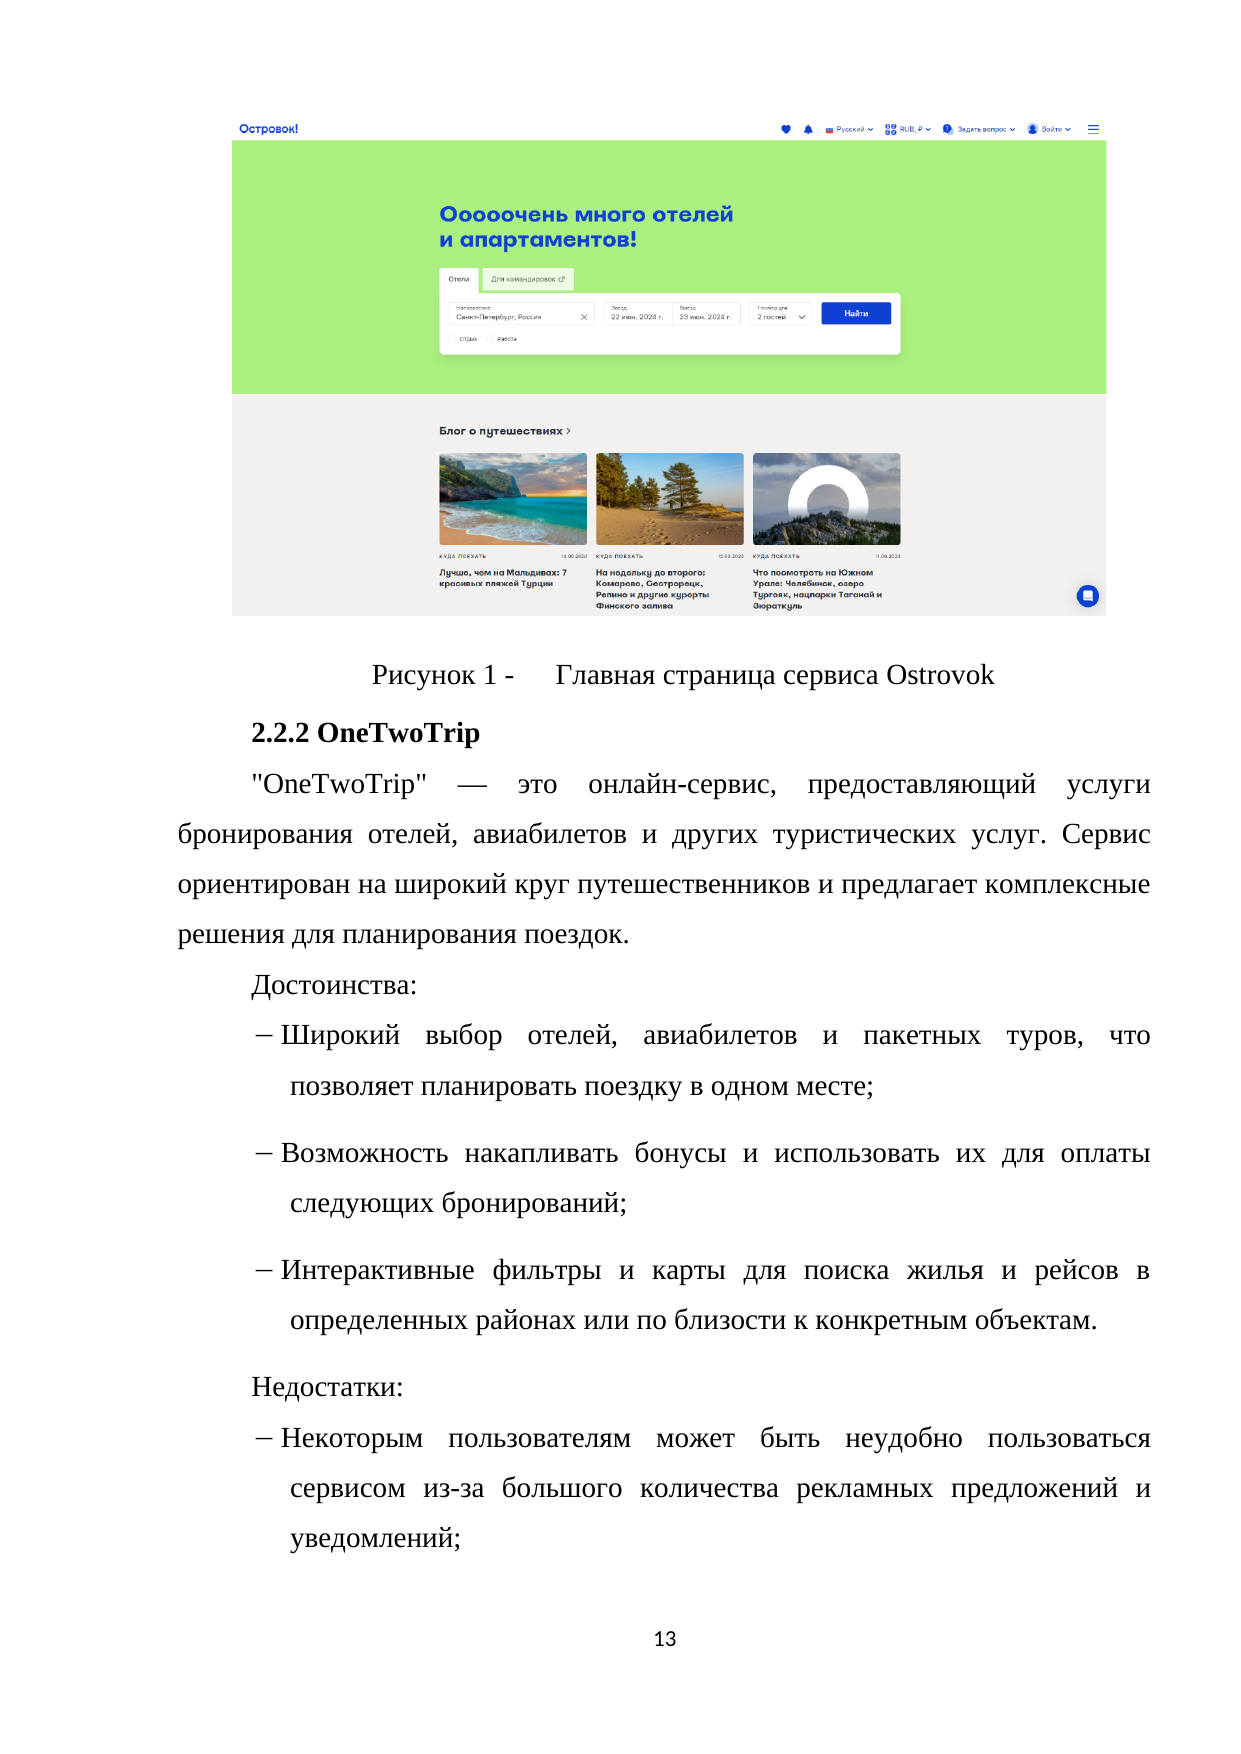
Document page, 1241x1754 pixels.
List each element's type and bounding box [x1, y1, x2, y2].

picture [231, 118, 1107, 616]
